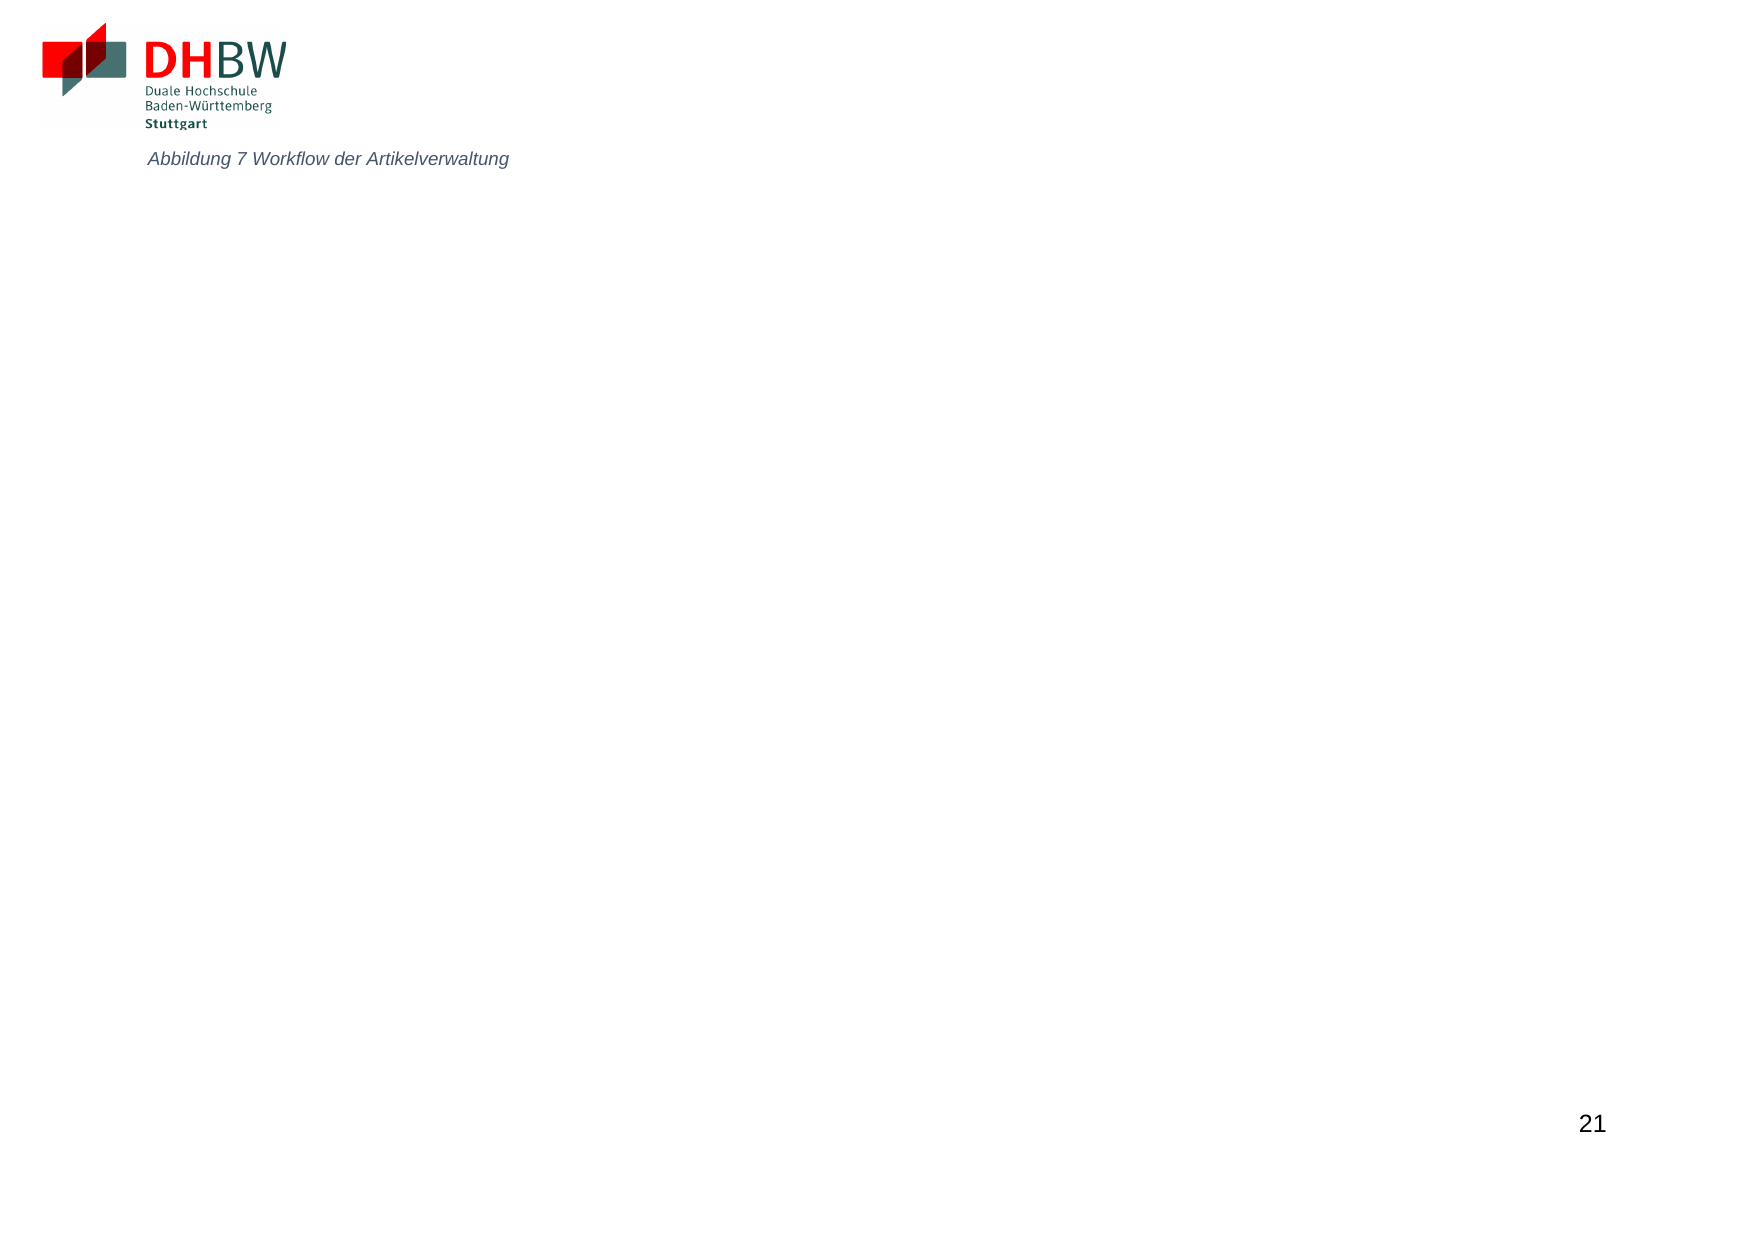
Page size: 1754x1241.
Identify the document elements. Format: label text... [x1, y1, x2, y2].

text Abbildung 7 Workflow der Artikelverwaltung [148, 148, 1606, 169]
picture [39, 20, 286, 130]
